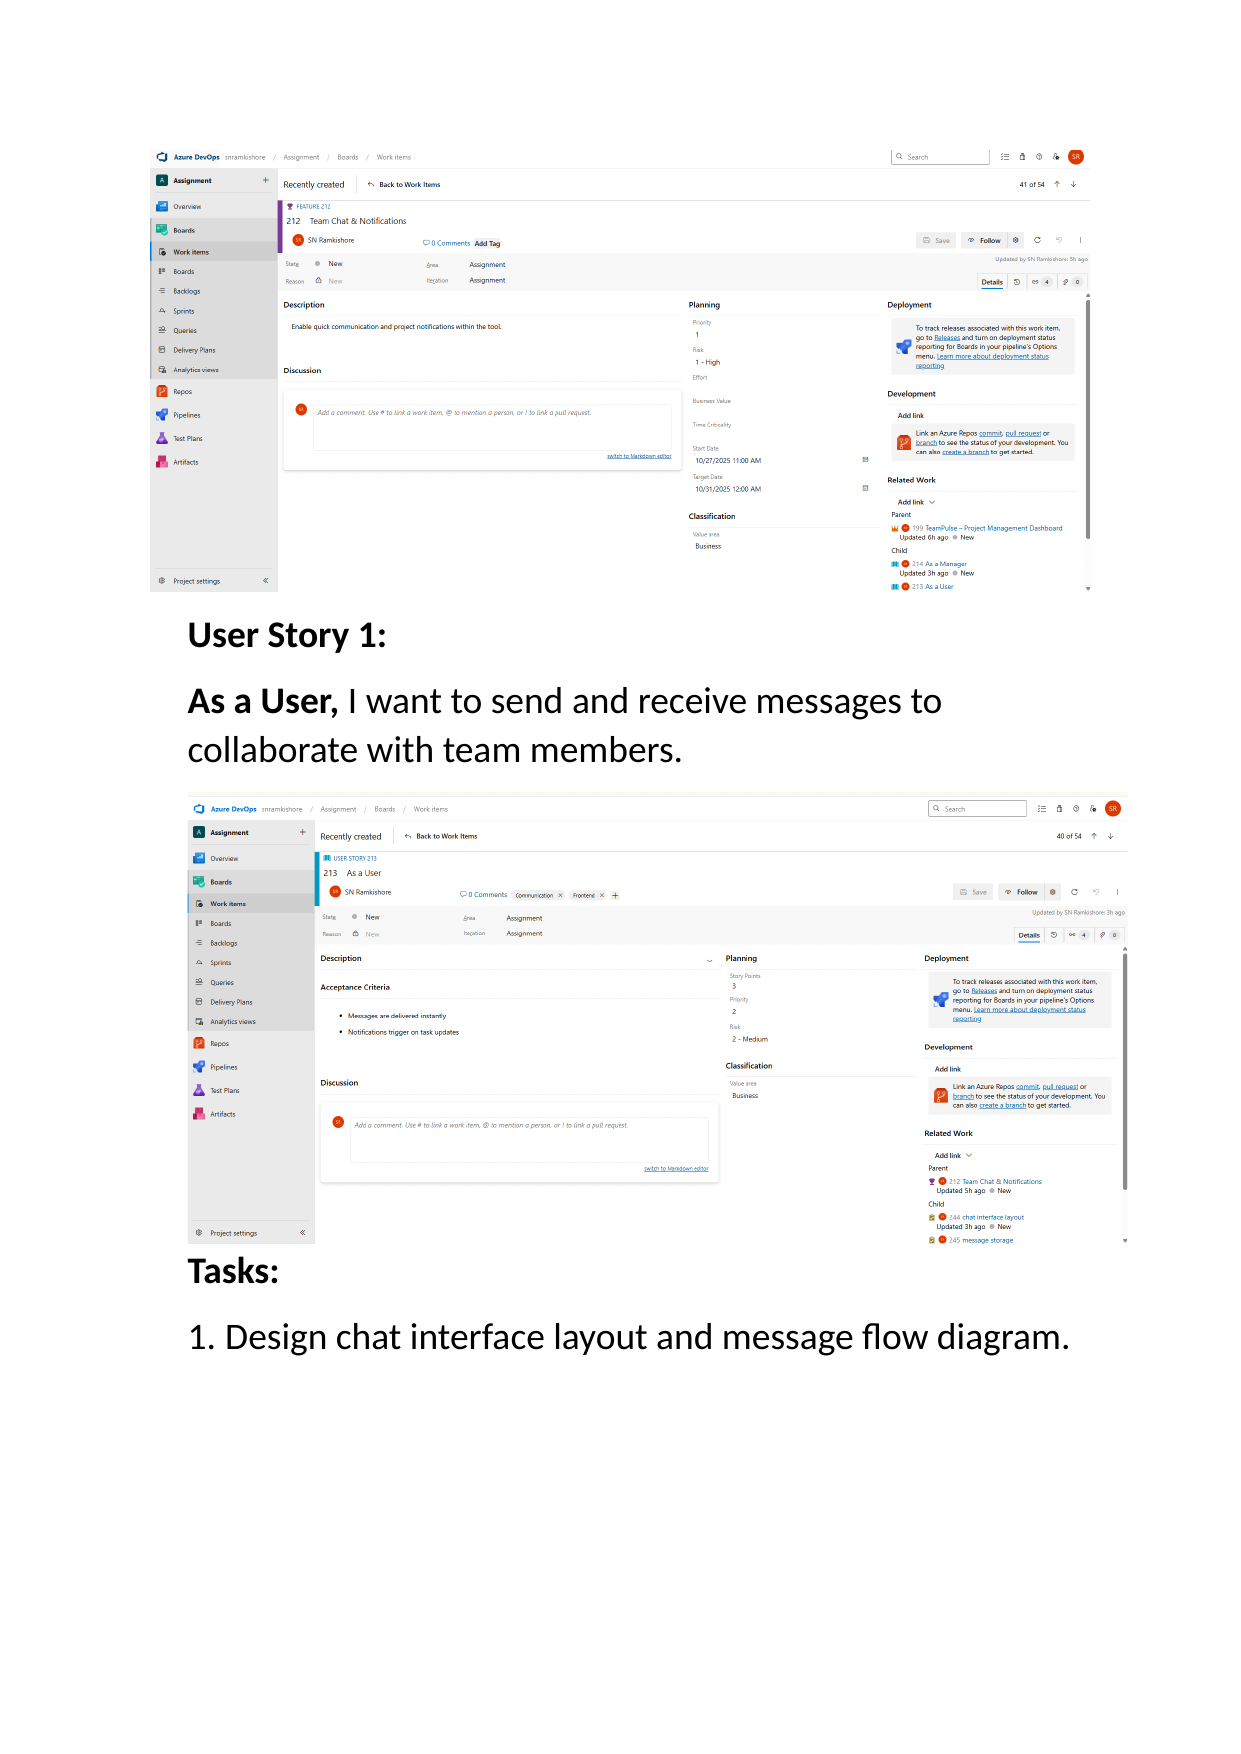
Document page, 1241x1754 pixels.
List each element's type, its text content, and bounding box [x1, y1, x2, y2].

picture [187, 792, 1128, 1244]
text User Story 1: [187, 611, 1090, 657]
text Tasks: [187, 1244, 1090, 1293]
list Design chat interface layout and message flow diagram. [187, 1313, 1090, 1359]
text As a User, I want to send and receive messages to collaborate with team members. [187, 677, 1090, 772]
picture [150, 150, 1091, 592]
